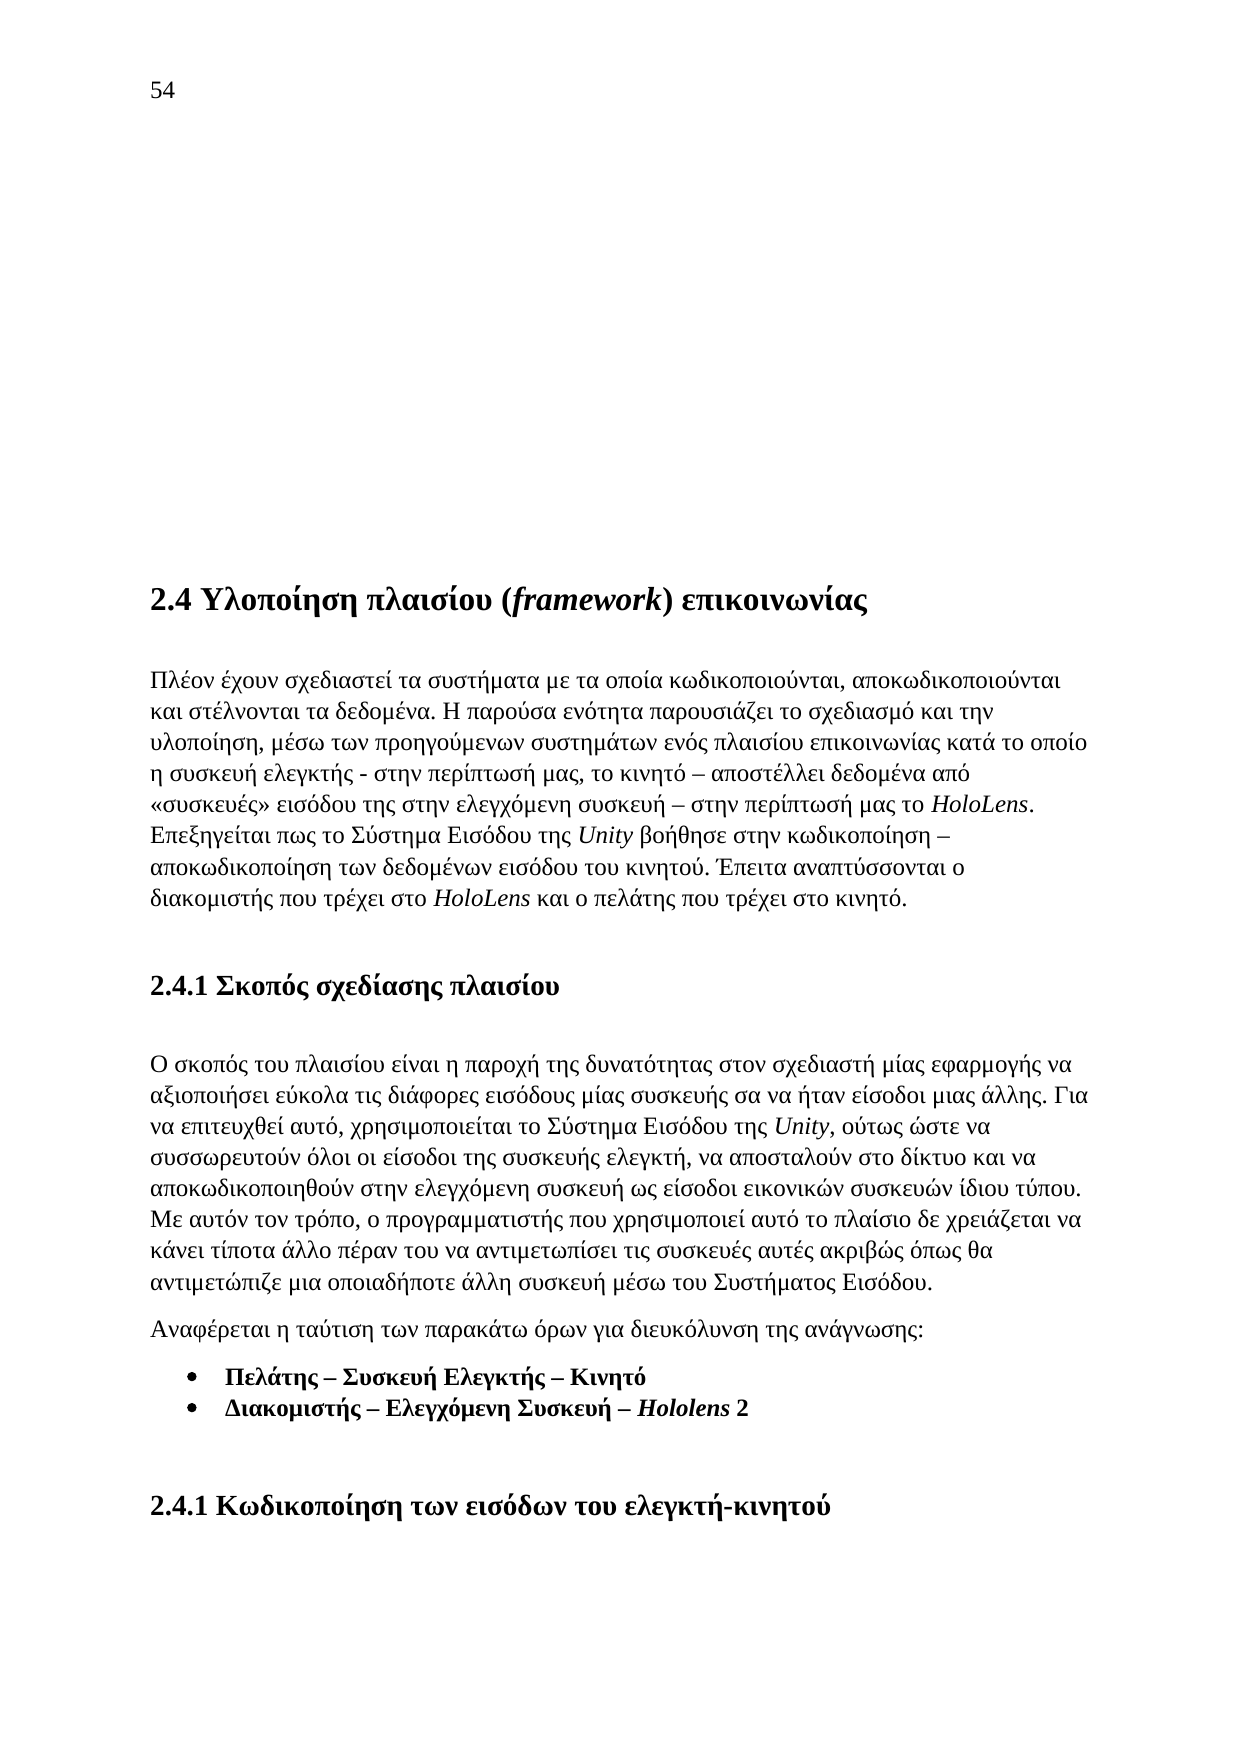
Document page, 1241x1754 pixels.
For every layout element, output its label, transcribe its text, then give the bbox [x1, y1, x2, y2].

list Πελάτης – Συσκευή Ελεγκτής – Κινητό [187, 1362, 1090, 1391]
text Πλέον έχουν σχεδιαστεί τα συστήματα με τα οποία κωδικοποιούνται, αποκωδικοποιούνται και στέλνονται τα δεδομένα. Η παρούσα ενότητα παρουσιάζει το σχεδιασμό και την υλοποίηση, μέσω των προηγούμενων συστημάτων ενός πλαισίου επικοινωνίας κατά το οποίο η συσκευή ελεγκτής - στην περίπτωσή μας, το κινητό – αποστέλλει δεδομένα από «συσκευές» εισόδου της στην ελεγχόμενη συσκευή – στην περίπτωσή μας το HoloLens. Επεξηγείται πως το Σύστημα Εισόδου της Unity βοήθησε στην κωδικοποίηση – αποκωδικοποίηση των δεδομένων εισόδου του κινητού. Έπειτα αναπτύσσονται ο διακομιστής που τρέχει στο HoloLens και ο πελάτης που τρέχει στο κινητό. [150, 665, 1090, 911]
text Αναφέρεται η ταύτιση των παρακάτω όρων για διευκόλυνση της ανάγνωσης: [150, 1314, 1090, 1343]
subtitle 2.4 Υλοποίηση πλαισίου (framework) επικοινωνίας [150, 579, 1090, 618]
subtitle 2.4.1 Σκοπός σχεδίασης πλαισίου [150, 968, 1090, 1002]
list Διακομιστής – Ελεγχόμενη Συσκευή – Hololens 2 [187, 1393, 1090, 1422]
subtitle 2.4.1 Κωδικοποίηση των εισόδων του ελεγκτή-κινητού [150, 1488, 1090, 1522]
text Ο σκοπός του πλαισίου είναι η παροχή της δυνατότητας στον σχεδιαστή μίας εφαρμογής να αξιοποιήσει εύκολα τις διάφορες εισόδους μίας συσκευής σα να ήταν είσοδοι μιας άλλης. Για να επιτευχθεί αυτό, χρησιμοποιείται το Σύστημα Εισόδου της Unity, ούτως ώστε να συσσωρευτούν όλοι οι είσοδοι της συσκευής ελεγκτή, να αποσταλούν στο δίκτυο και να αποκωδικοποιηθούν στην ελεγχόμενη συσκευή ως είσοδοι εικονικών συσκευών ίδιου τύπου. Με αυτόν τον τρόπο, ο προγραμματιστής που χρησιμοποιεί αυτό το πλαίσιο δε χρειάζεται να κάνει τίποτα άλλο πέραν του να αντιμετωπίσει τις συσκευές αυτές ακριβώς όπως θα αντιμετώπιζε μια οποιαδήποτε άλλη συσκευή μέσω του Συστήματος Εισόδου. [150, 1049, 1090, 1295]
